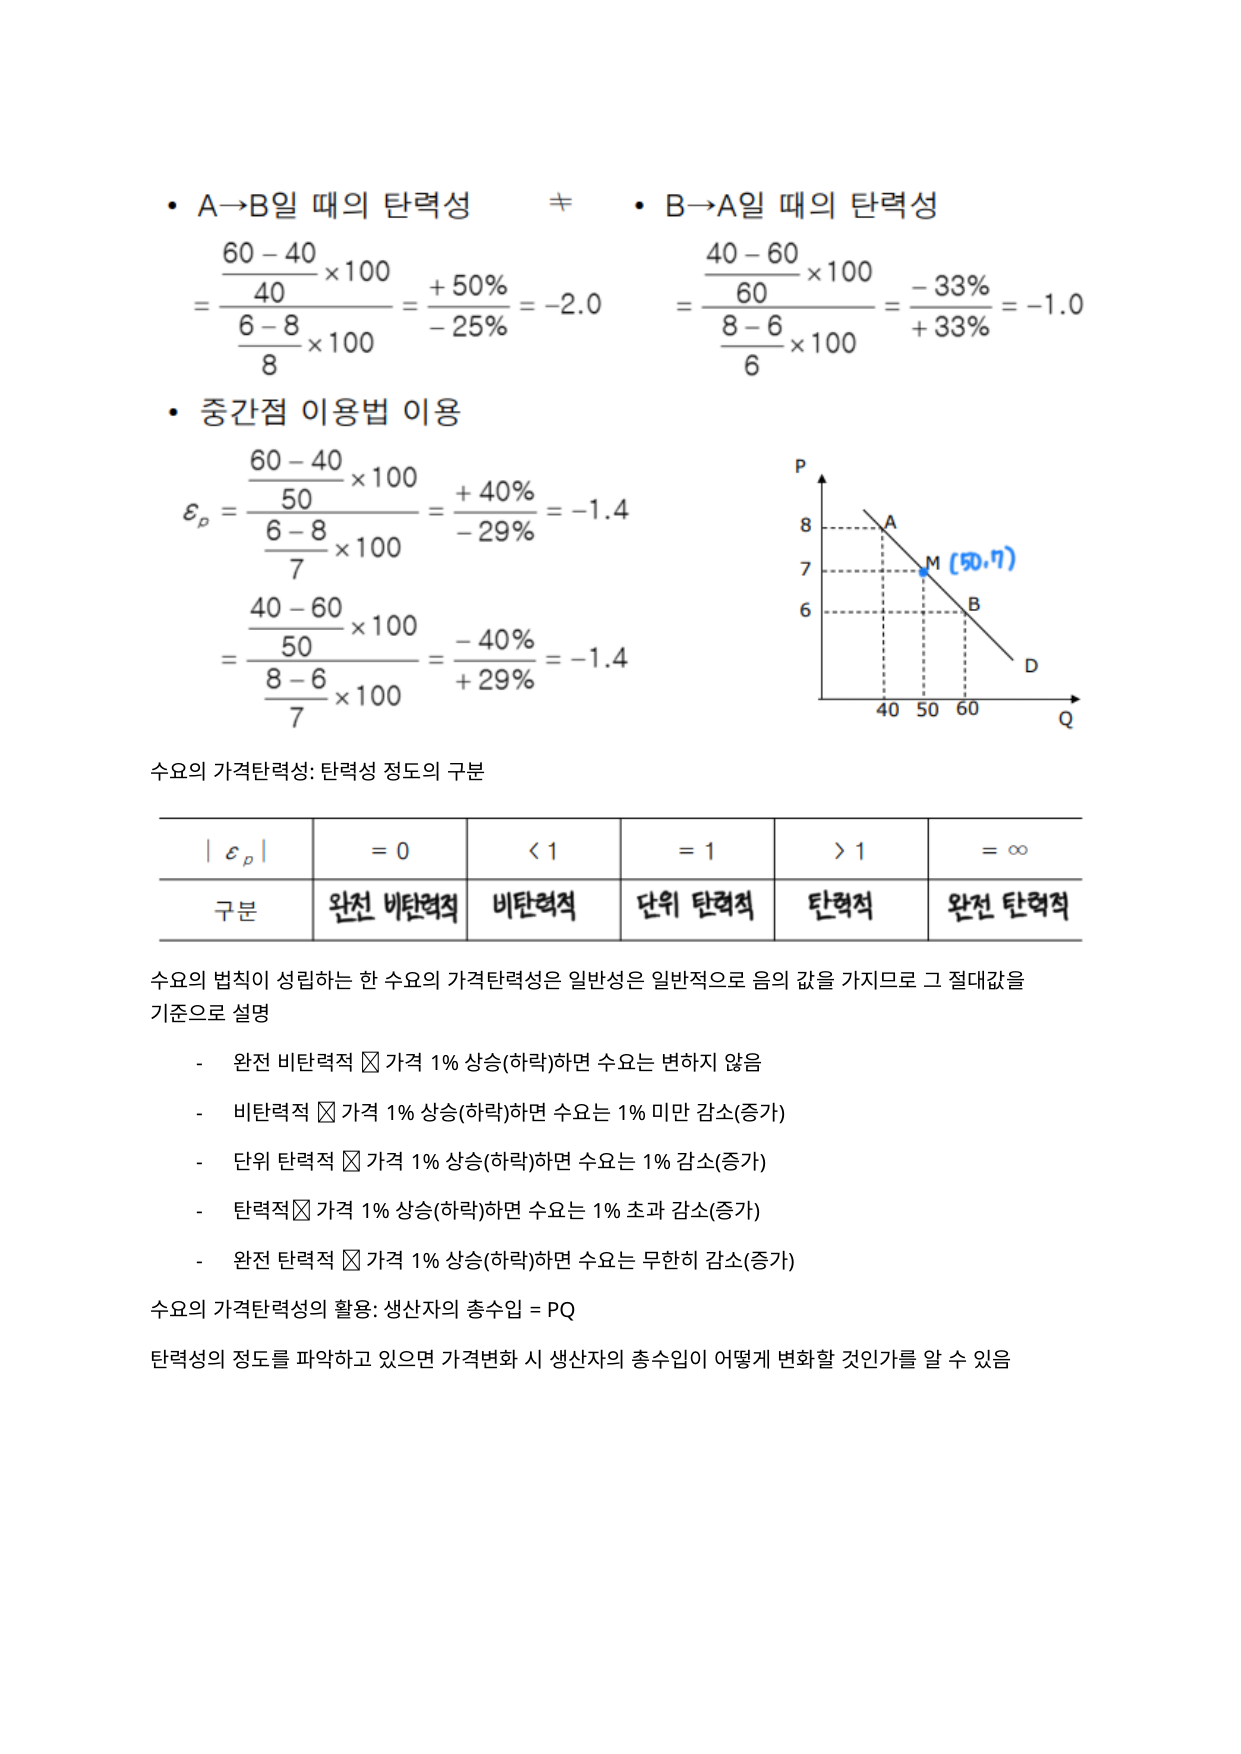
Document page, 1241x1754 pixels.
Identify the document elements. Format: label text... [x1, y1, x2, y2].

list 단위 탄력적 가격 1% 상승(하락)하면 수요는 1% 감소(증가) [196, 1145, 1090, 1176]
picture [150, 177, 1091, 737]
text 수요의 법칙이 성립하는 한 수요의 가격탄력성은 일반성은 일반적으로 음의 값을 가지므로 그 절대값을 기준으로 설명 [150, 965, 1090, 1028]
text 수요의 가격탄력성: 탄력성 정도의 구분 [150, 755, 1090, 786]
list 완전 탄력적 가격 1% 상승(하락)하면 수요는 무한히 감소(증가) [196, 1244, 1090, 1274]
text 탄력성의 정도를 파악하고 있으면 가격변화 시 생산자의 총수입이 어떻게 변화할 것인가를 알 수 있음 [150, 1343, 1090, 1373]
text 수요의 가격탄력성의 활용: 생산자의 총수입 = PQ [150, 1293, 1090, 1324]
list 완전 비탄력적 가격 1% 상승(하락)하면 수요는 변하지 않음 [196, 1047, 1090, 1077]
list 비탄력적 가격 1% 상승(하락)하면 수요는 1% 미만 감소(증가) [196, 1096, 1090, 1126]
list 탄력적 가격 1% 상승(하락)하면 수요는 1% 초과 감소(증가) [196, 1195, 1090, 1225]
picture [150, 804, 1091, 946]
